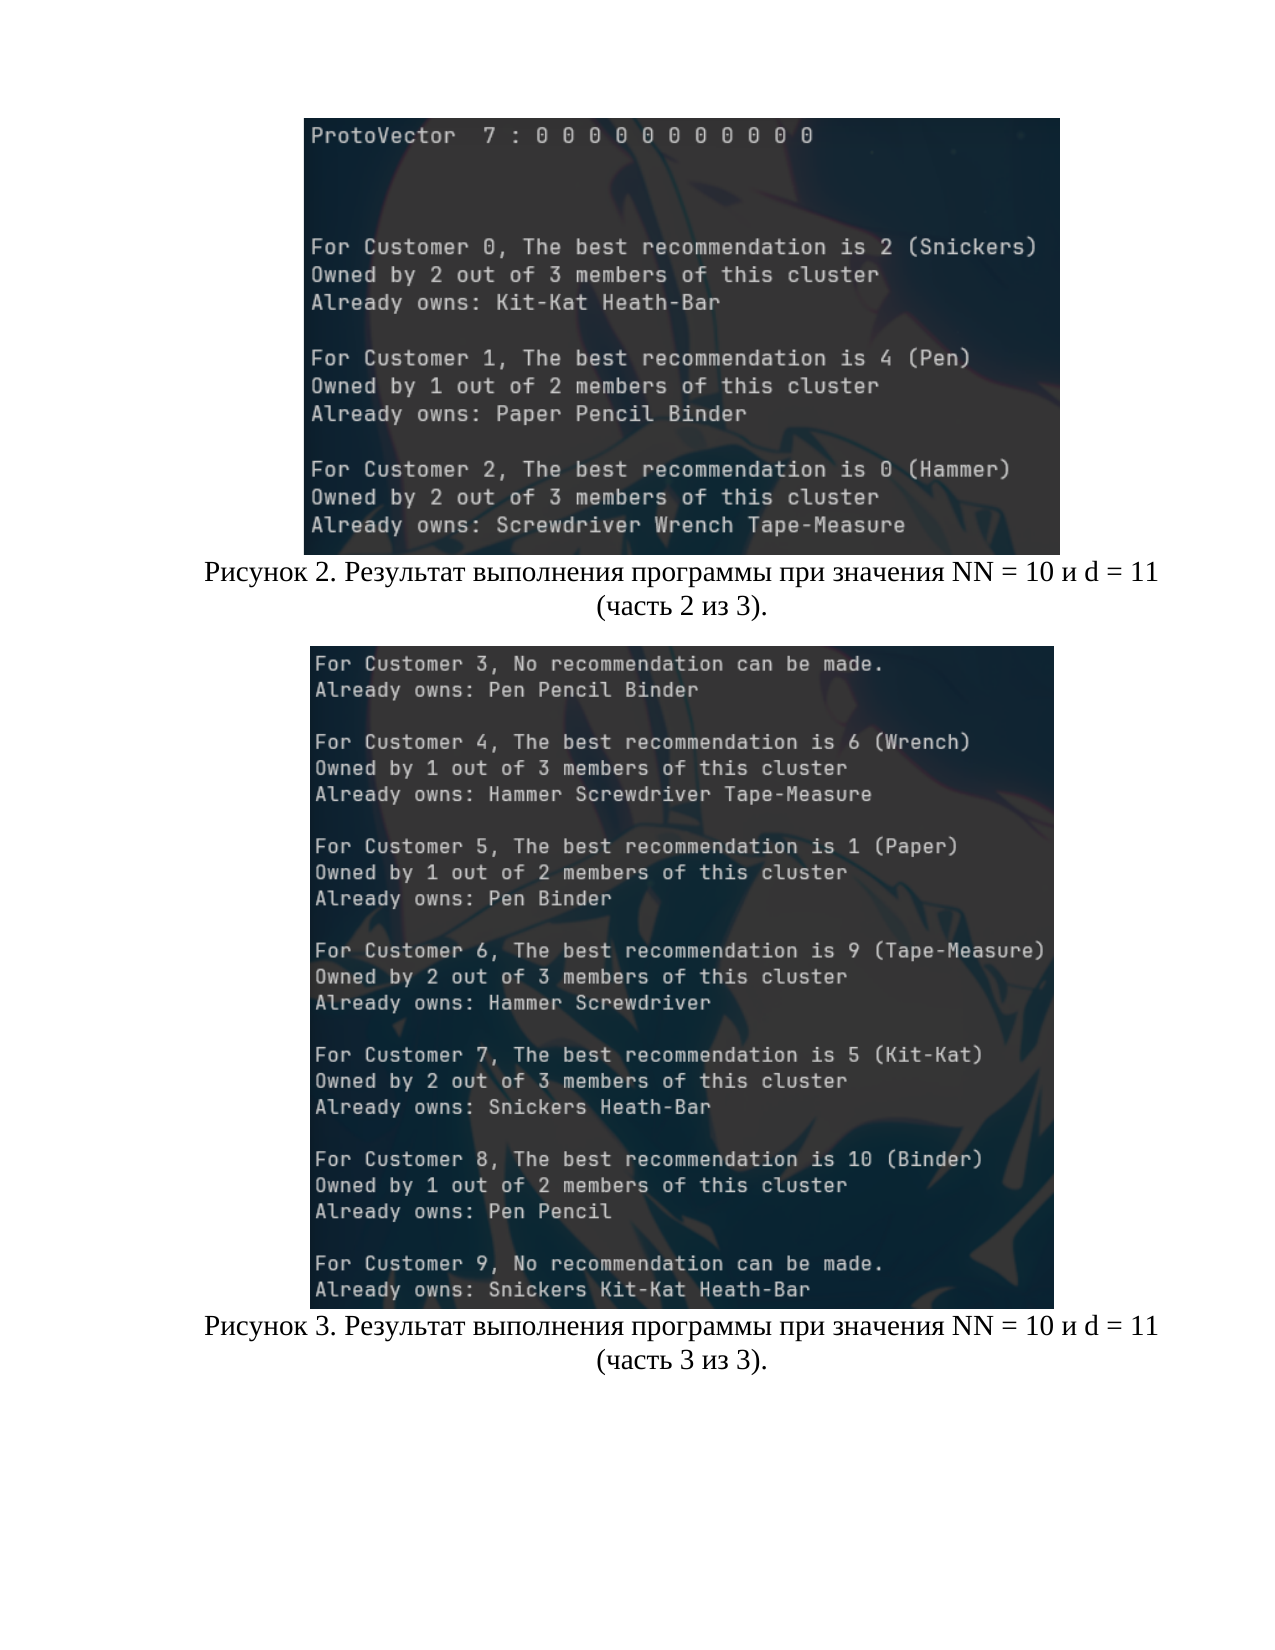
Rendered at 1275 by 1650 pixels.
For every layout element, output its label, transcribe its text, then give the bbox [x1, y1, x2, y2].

picture [310, 646, 1054, 1309]
picture [303, 118, 1060, 555]
